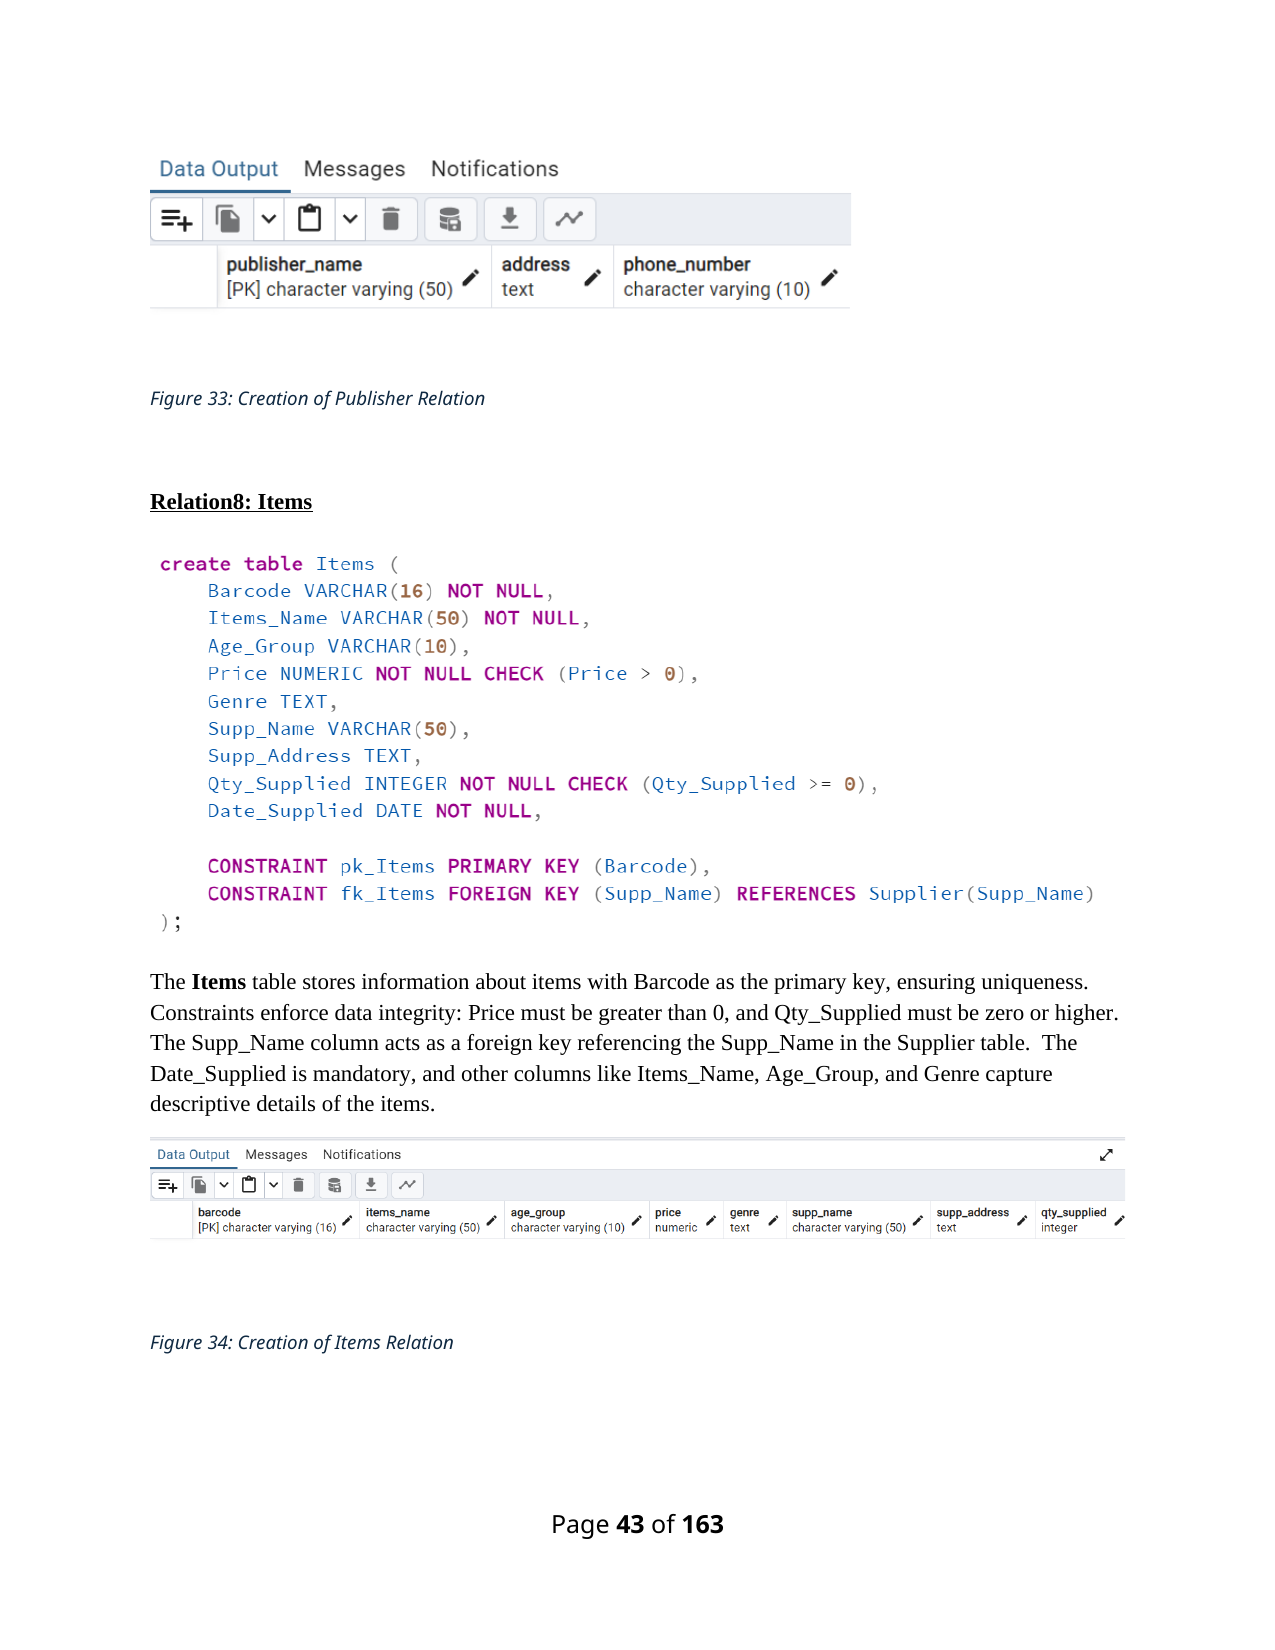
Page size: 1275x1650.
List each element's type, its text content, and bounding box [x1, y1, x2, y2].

text The Items table stores information about items with Barcode as the primary key, ensuring uniqueness. Constraints enforce data integrity: Price must be greater than 0, and Qty_Supplied must be zero or higher. The Supp_Name column acts as a foreign key referencing the Supp_Name in the Supplier table. The Date_Supplied is mandatory, and other columns like Items_Name, Age_Group, and Genre capture descriptive details of the items. [150, 968, 1125, 1117]
picture [150, 535, 1125, 946]
text Relation8: Items [150, 488, 1125, 514]
picture [150, 150, 852, 364]
text Figure 33: Creation of Publisher Relation [150, 386, 1125, 411]
text Figure 34: Creation of Items Relation [150, 1329, 1125, 1355]
picture [150, 1137, 1125, 1307]
